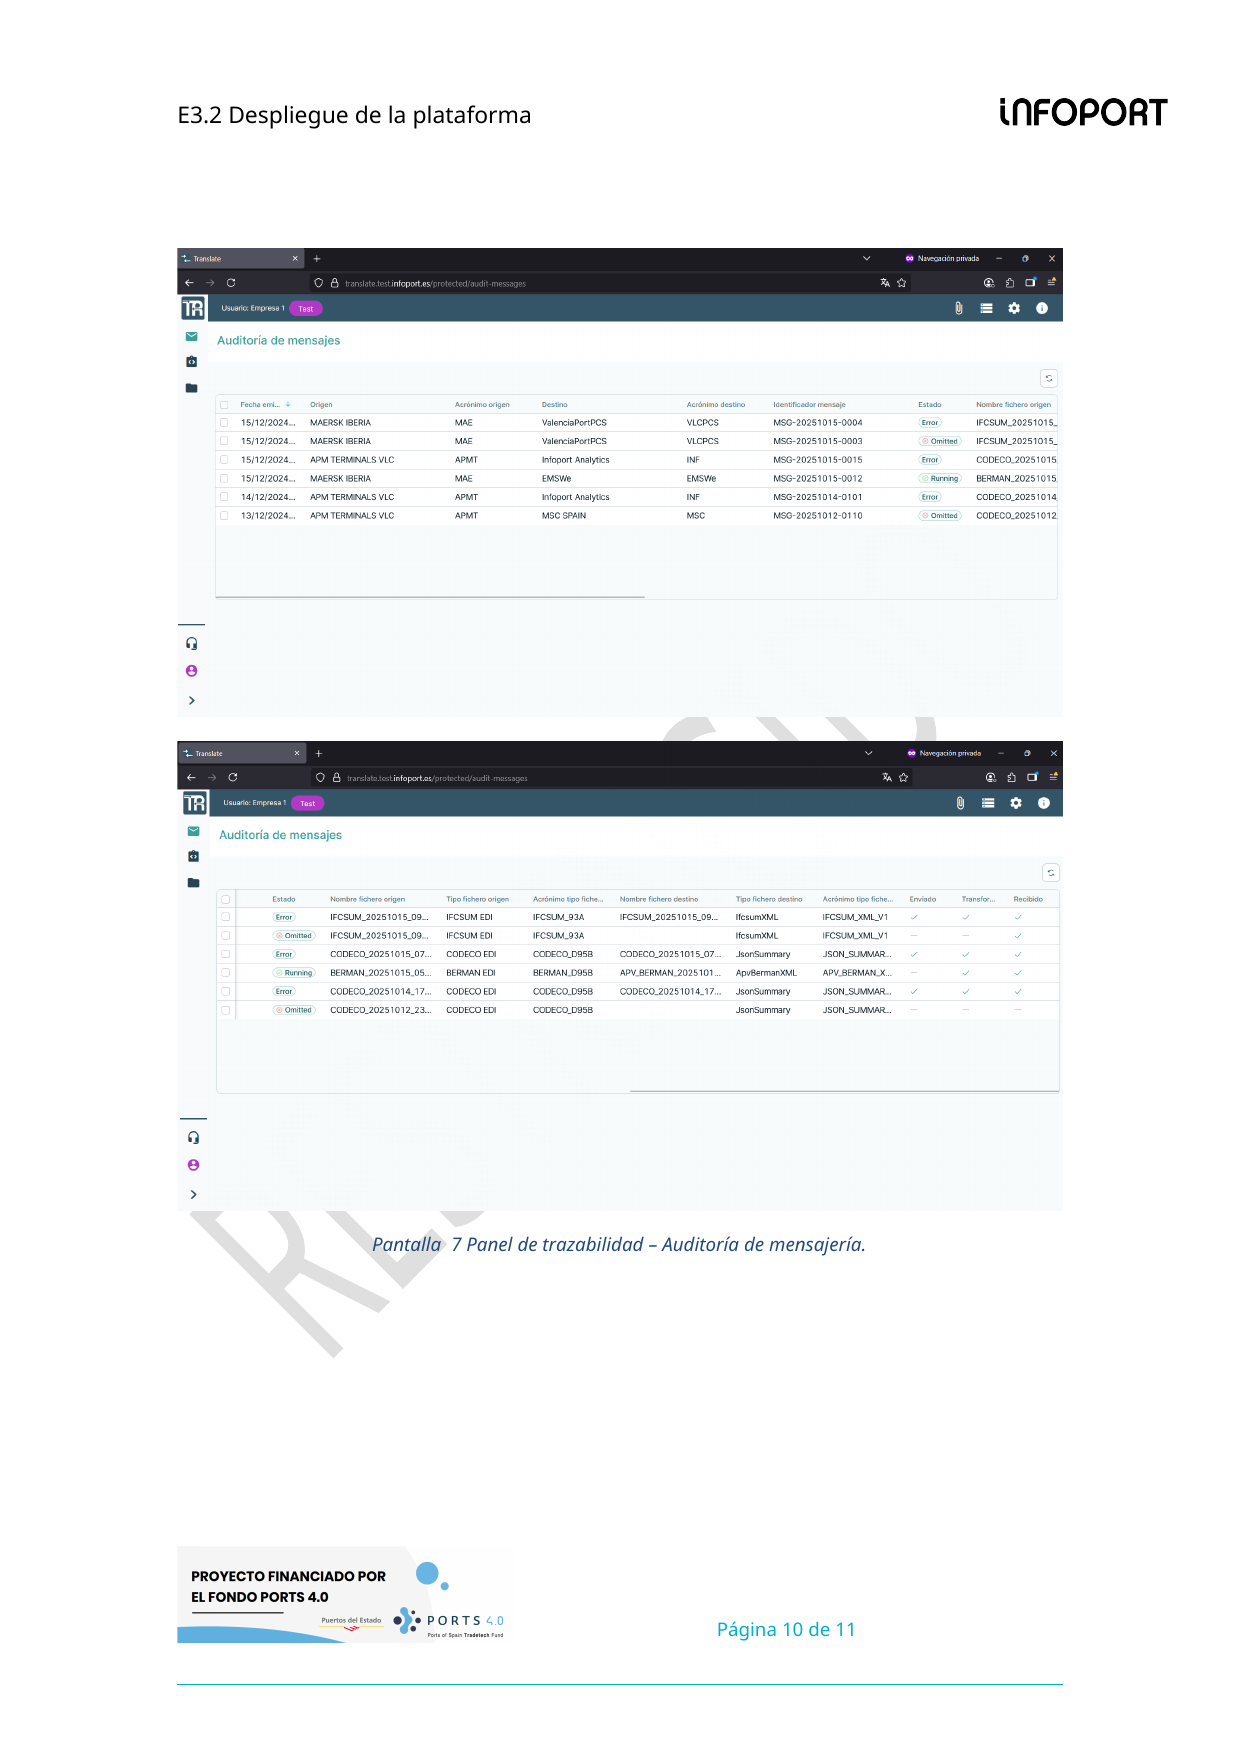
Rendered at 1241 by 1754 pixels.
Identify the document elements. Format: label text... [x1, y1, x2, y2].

picture [1000, 98, 1168, 126]
picture [177, 741, 1063, 1211]
picture [177, 248, 1063, 717]
picture [177, 1546, 515, 1643]
